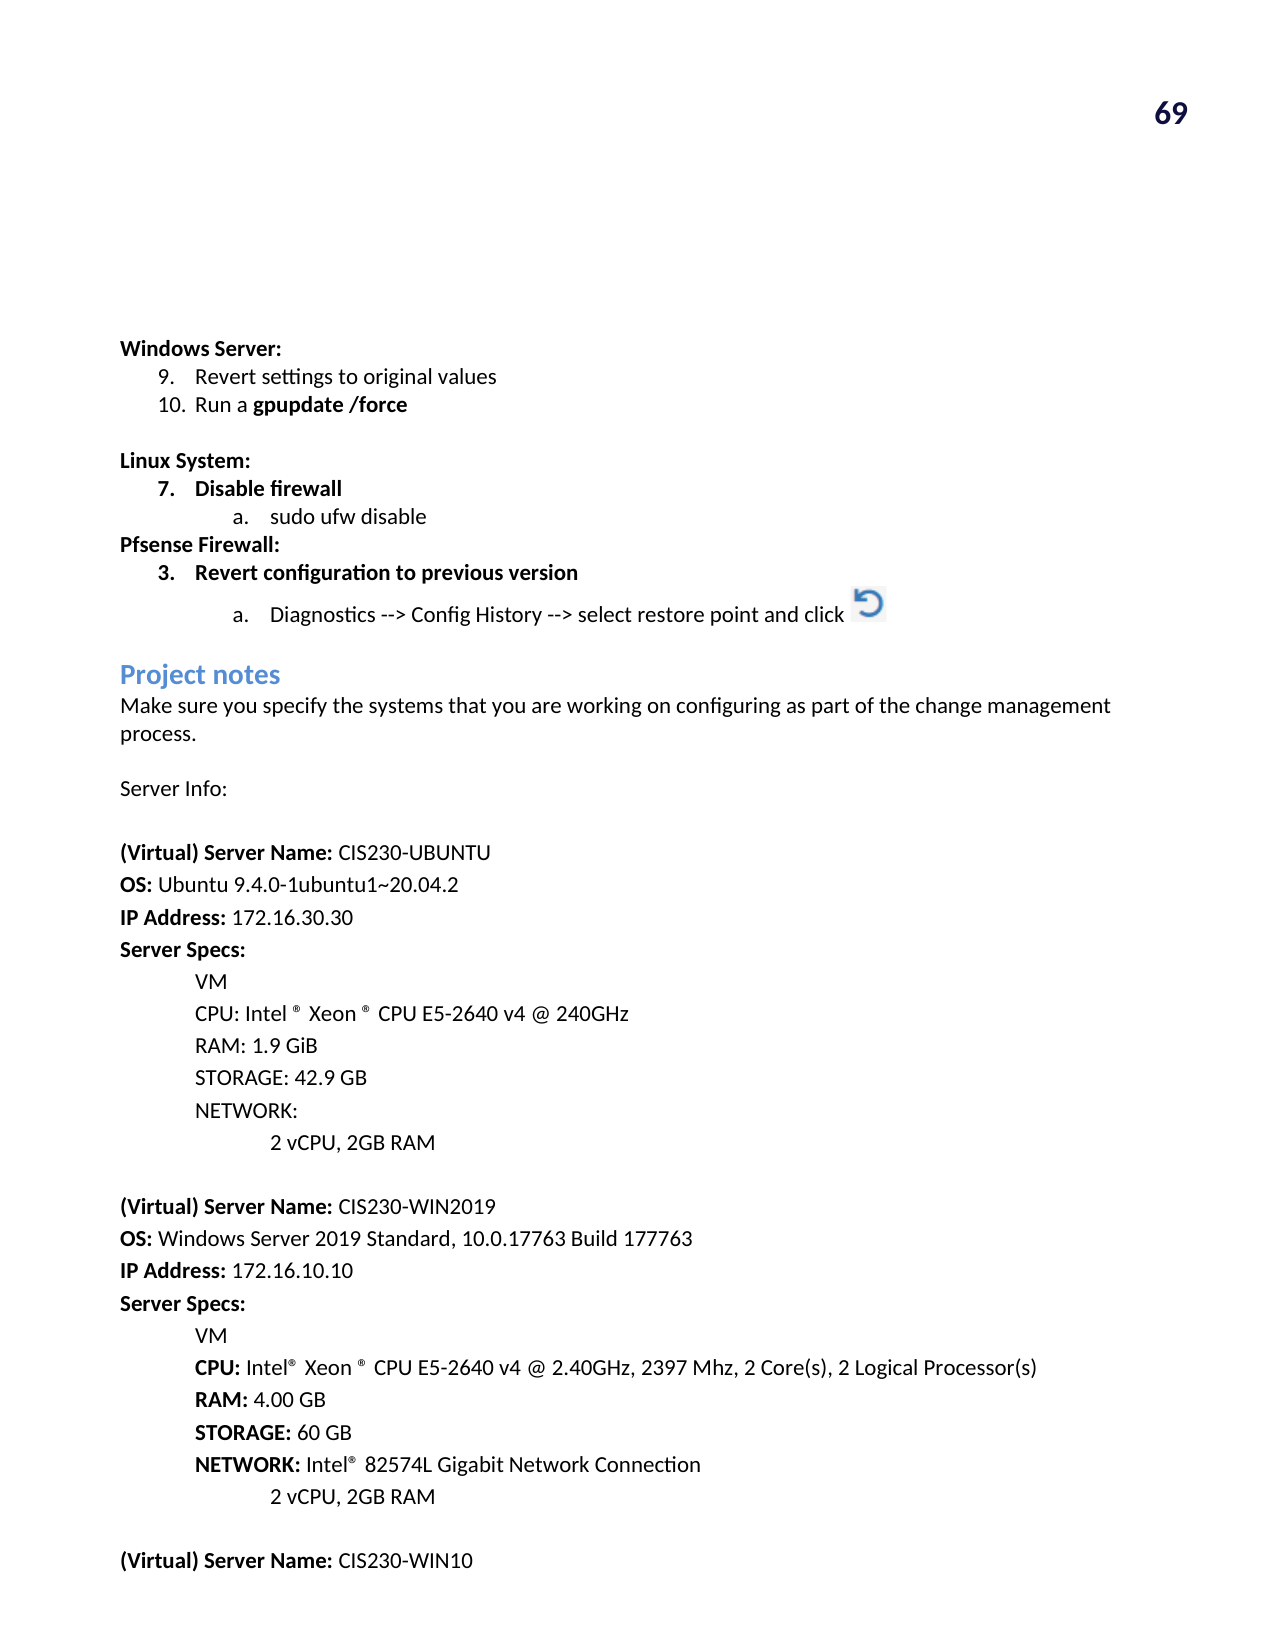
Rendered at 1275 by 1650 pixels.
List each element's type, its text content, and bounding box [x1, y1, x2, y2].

text CPU: Intel ® Xeon ® CPU E5-2640 v4 @ 240GHz [120, 999, 1155, 1027]
picture [850, 586, 887, 622]
text NETWORK: Intel® 82574L Gigabit Network Connection [120, 1450, 1155, 1478]
list Revert settings to original values [157, 362, 1155, 390]
text CPU: Intel® Xeon ® CPU E5-2640 v4 @ 2.40GHz, 2397 Mhz, 2 Core(s), 2 Logical Processor(s) [120, 1353, 1155, 1381]
list Run a gpupdate /force [157, 390, 1155, 418]
text 2 vCPU, 2GB RAM [120, 1482, 1155, 1510]
text Windows Server: [120, 334, 1155, 362]
text Project notes Make sure you specify the systems that you are working on configuring as part of the change management process. [120, 656, 1155, 747]
text STORAGE: 60 GB [120, 1418, 1155, 1446]
text Linux System: [120, 446, 1155, 474]
text Server Info: [120, 774, 1155, 802]
list Disable firewall [157, 474, 1155, 502]
text VM [120, 1321, 1155, 1349]
text (Virtual) Server Name: CIS230-WIN2019 [120, 1192, 1155, 1220]
text IP Address: 172.16.10.10 [120, 1257, 1155, 1285]
list Revert configuration to previous version [157, 558, 1155, 586]
text (Virtual) Server Name: CIS230-WIN10 [120, 1546, 1155, 1574]
list sudo ufw disable [232, 502, 1155, 530]
text OS: Ubuntu 9.4.0-1ubuntu1~20.04.2 [120, 870, 1155, 898]
list Diagnostics --> Config History --> select restore point and click [232, 586, 1155, 628]
text Server Specs: [120, 1289, 1155, 1317]
text Pfsense Firewall: [120, 530, 1155, 558]
text STORAGE: 42.9 GB [120, 1063, 1155, 1092]
text RAM: 4.00 GB [120, 1385, 1155, 1413]
text (Virtual) Server Name: CIS230-UBUNTU [120, 838, 1155, 866]
text 2 vCPU, 2GB RAM [120, 1128, 1155, 1156]
text Server Specs: [120, 935, 1155, 963]
text NETWORK: [120, 1096, 1155, 1124]
text RAM: 1.9 GiB [120, 1031, 1155, 1059]
text VM [120, 967, 1155, 995]
text OS: Windows Server 2019 Standard, 10.0.17763 Build 177763 [120, 1224, 1155, 1252]
text IP Address: 172.16.30.30 [120, 903, 1155, 931]
